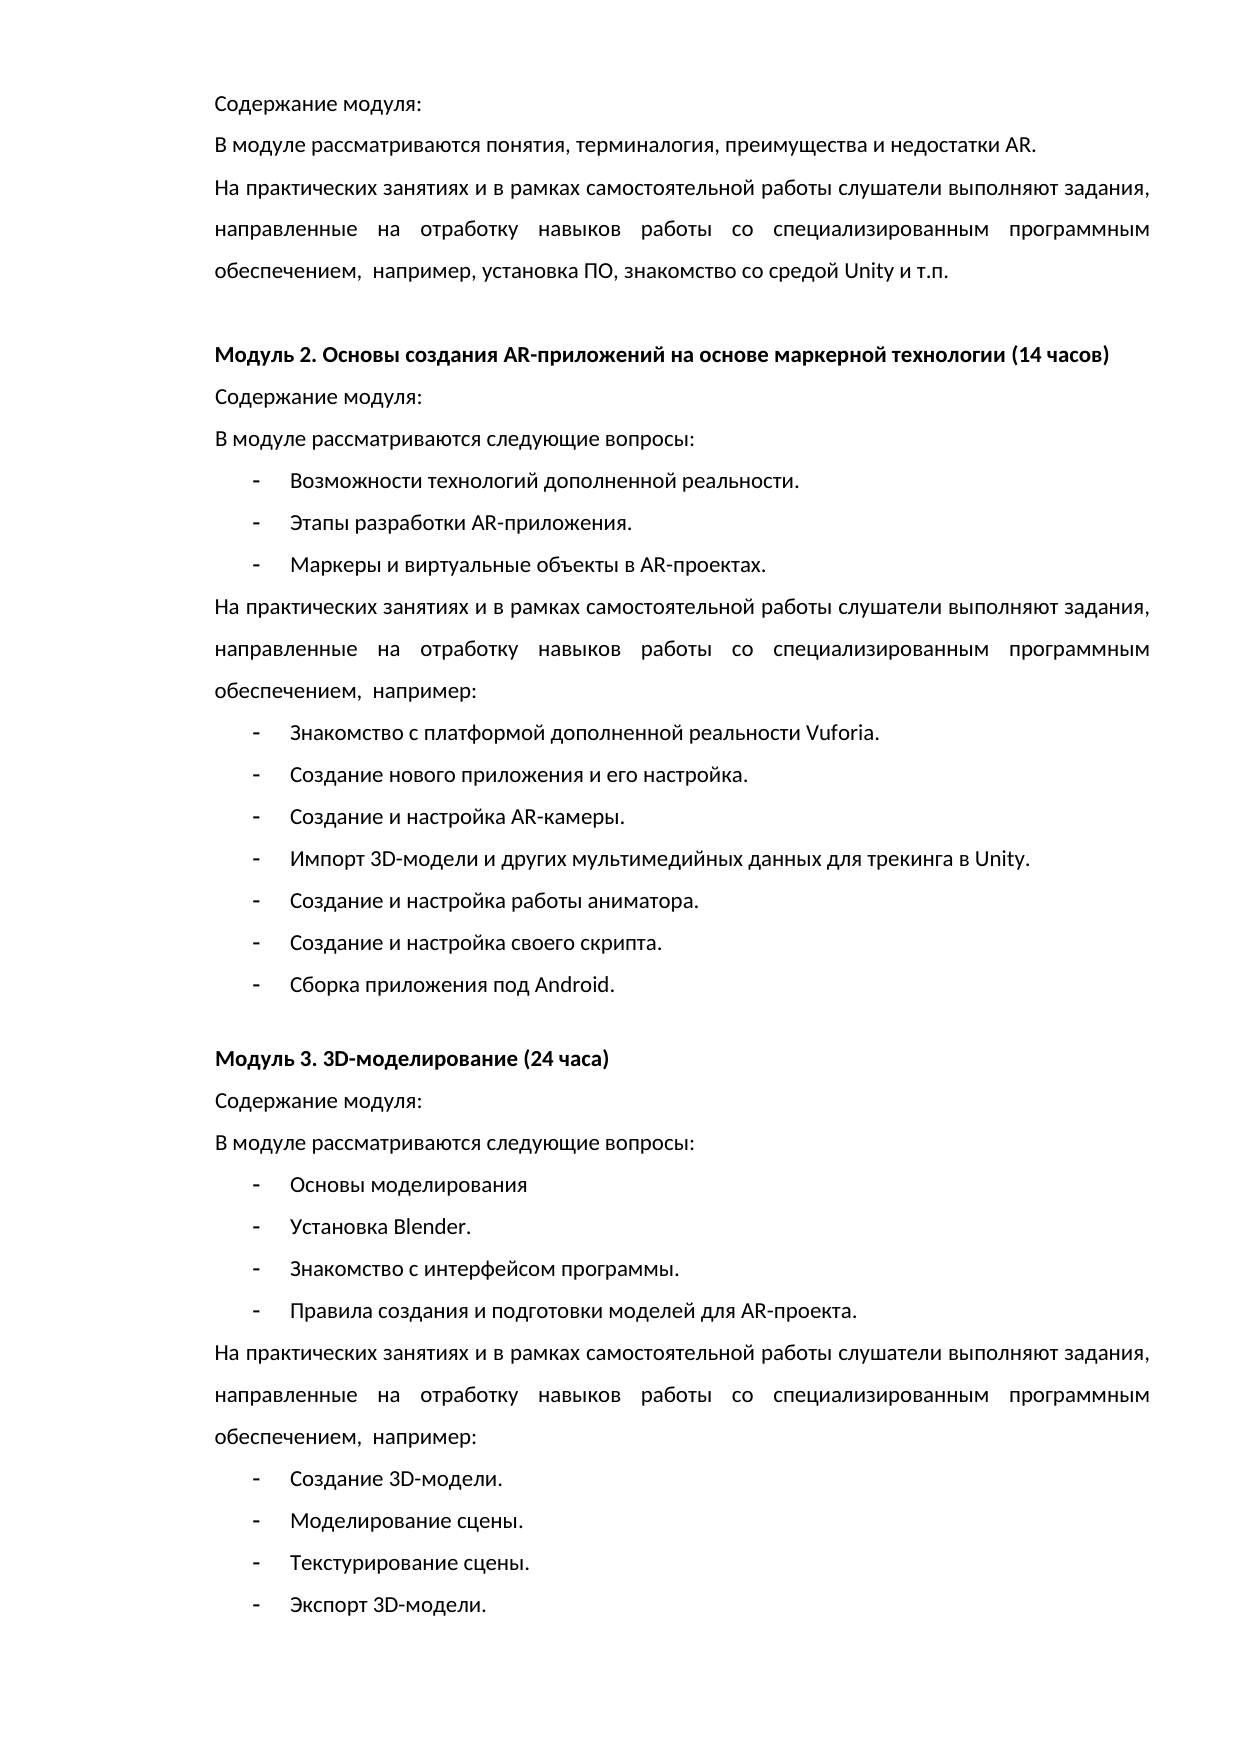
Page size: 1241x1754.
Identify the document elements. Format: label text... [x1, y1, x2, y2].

list Содержание модуля: [214, 89, 1152, 117]
list Сборка приложения под Android. [252, 970, 1152, 998]
list Правила создания и подготовки моделей для AR-проекта. [252, 1296, 1152, 1324]
list Создание 3D-модели. [252, 1464, 1152, 1492]
list Создание нового приложения и его настройка. [252, 760, 1152, 788]
list Установка Blender. [252, 1212, 1152, 1240]
list Модуль 3. 3D-моделирование (24 часа) [215, 1044, 1152, 1072]
list В модуле рассматриваются понятия, терминалогия, преимущества и недостатки AR. [214, 131, 1152, 159]
list Создание и настройка своего скрипта. [252, 928, 1152, 956]
list Основы моделирования [252, 1170, 1152, 1198]
list В модуле рассматриваются следующие вопросы: [215, 1128, 1152, 1156]
list Возможности технологий дополненной реальности. [252, 466, 1152, 494]
list В модуле рассматриваются следующие вопросы: [215, 424, 1152, 452]
list На практических занятиях и в рамках самостоятельной работы слушатели выполняют задания, направленные на отработку навыков работы со специализированным программным обеспечением, например, установка ПО, знакомство со средой Unity и т.п. [214, 173, 1152, 284]
list На практических занятиях и в рамках самостоятельной работы слушатели выполняют задания, направленные на отработку навыков работы со специализированным программным обеспечением, например: [214, 1338, 1152, 1450]
list Создание и настройка работы аниматора. [252, 886, 1152, 914]
list Маркеры и виртуальные объекты в AR-проектах. [252, 550, 1152, 578]
list На практических занятиях и в рамках самостоятельной работы слушатели выполняют задания, направленные на отработку навыков работы со специализированным программным обеспечением, например: [214, 592, 1152, 704]
list Содержание модуля: [215, 382, 1152, 411]
list Знакомство с платформой дополненной реальности Vuforia. [252, 718, 1152, 746]
list Экспорт 3D-модели. [252, 1590, 1152, 1618]
list Создание и настройка AR-камеры. [252, 802, 1152, 830]
list Содержание модуля: [215, 1086, 1152, 1114]
list Моделирование сцены. [252, 1506, 1152, 1534]
list Знакомство с интерфейсом программы. [252, 1254, 1152, 1282]
list Импорт 3D-модели и других мультимедийных данных для трекинга в Unity. [252, 844, 1152, 872]
list Текстурирование сцены. [252, 1548, 1152, 1576]
list Этапы разработки AR-приложения. [252, 508, 1152, 536]
